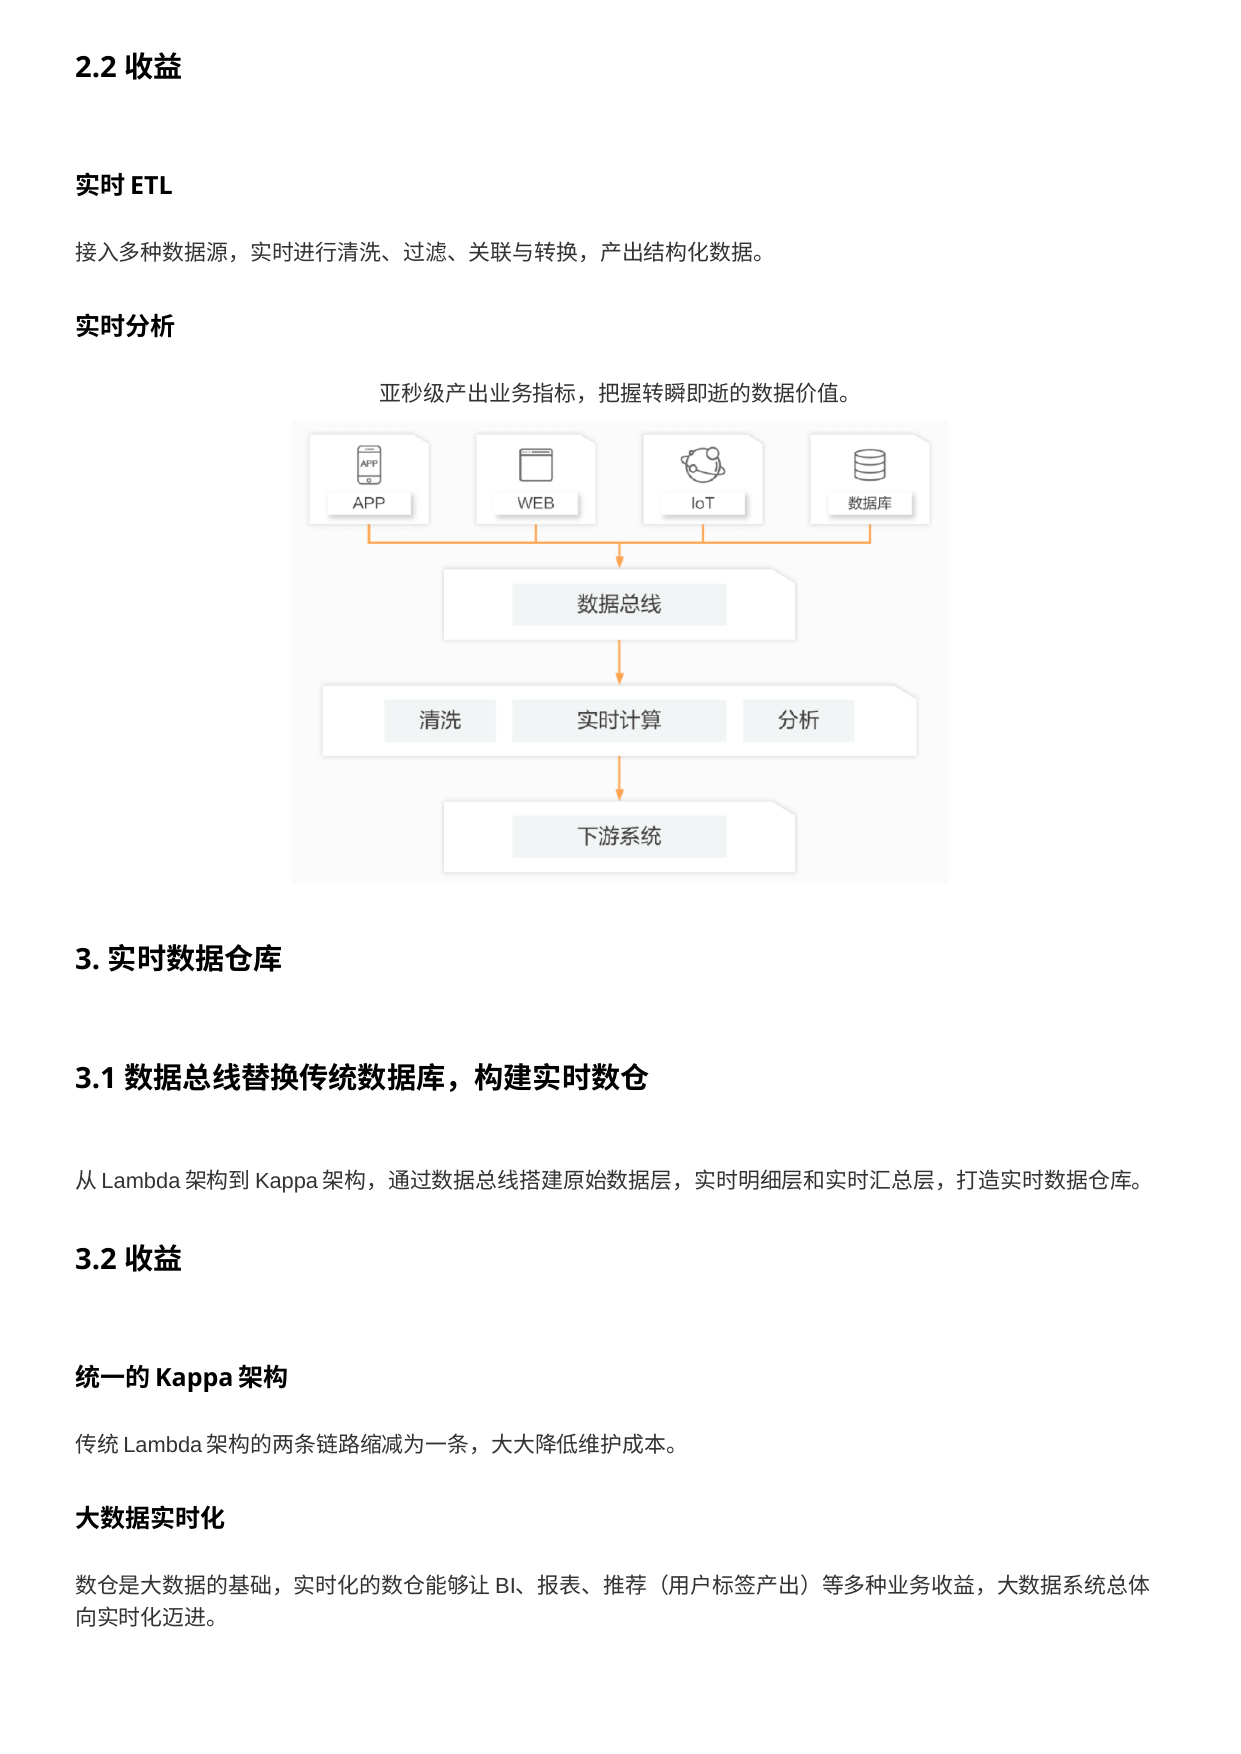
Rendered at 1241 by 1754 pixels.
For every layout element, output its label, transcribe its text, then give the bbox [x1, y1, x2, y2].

subtitle 统一的Kappa架构 [75, 1343, 1165, 1408]
text 从Lambda架构到Kappa架构，通过数据总线搭建原始数据层，实时明细层和实时汇总层，打造实时数据仓库。 [75, 1162, 1165, 1195]
text 接入多种数据源，实时进行清洗、过滤、关联与转换，产出结构化数据。 [75, 234, 1165, 267]
subtitle 实时ETL [75, 151, 1165, 216]
picture [291, 421, 949, 883]
subtitle 3. 实时数据仓库 [75, 924, 1165, 989]
subtitle 实时分析 [75, 292, 1165, 357]
subtitle 3.2 收益 [75, 1224, 1165, 1289]
subtitle 大数据实时化 [75, 1484, 1165, 1549]
text 数仓是大数据的基础，实时化的数仓能够让BI、报表、推荐（用户标签产出）等多种业务收益，大数据系统总体向实时化迈进。 [75, 1567, 1165, 1632]
subtitle 3.1 数据总线替换传统数据库，构建实时数仓 [75, 1043, 1165, 1108]
text 传统Lambda架构的两条链路缩减为一条，大大降低维护成本。 [75, 1426, 1165, 1459]
subtitle 2.2 收益 [75, 32, 1165, 97]
